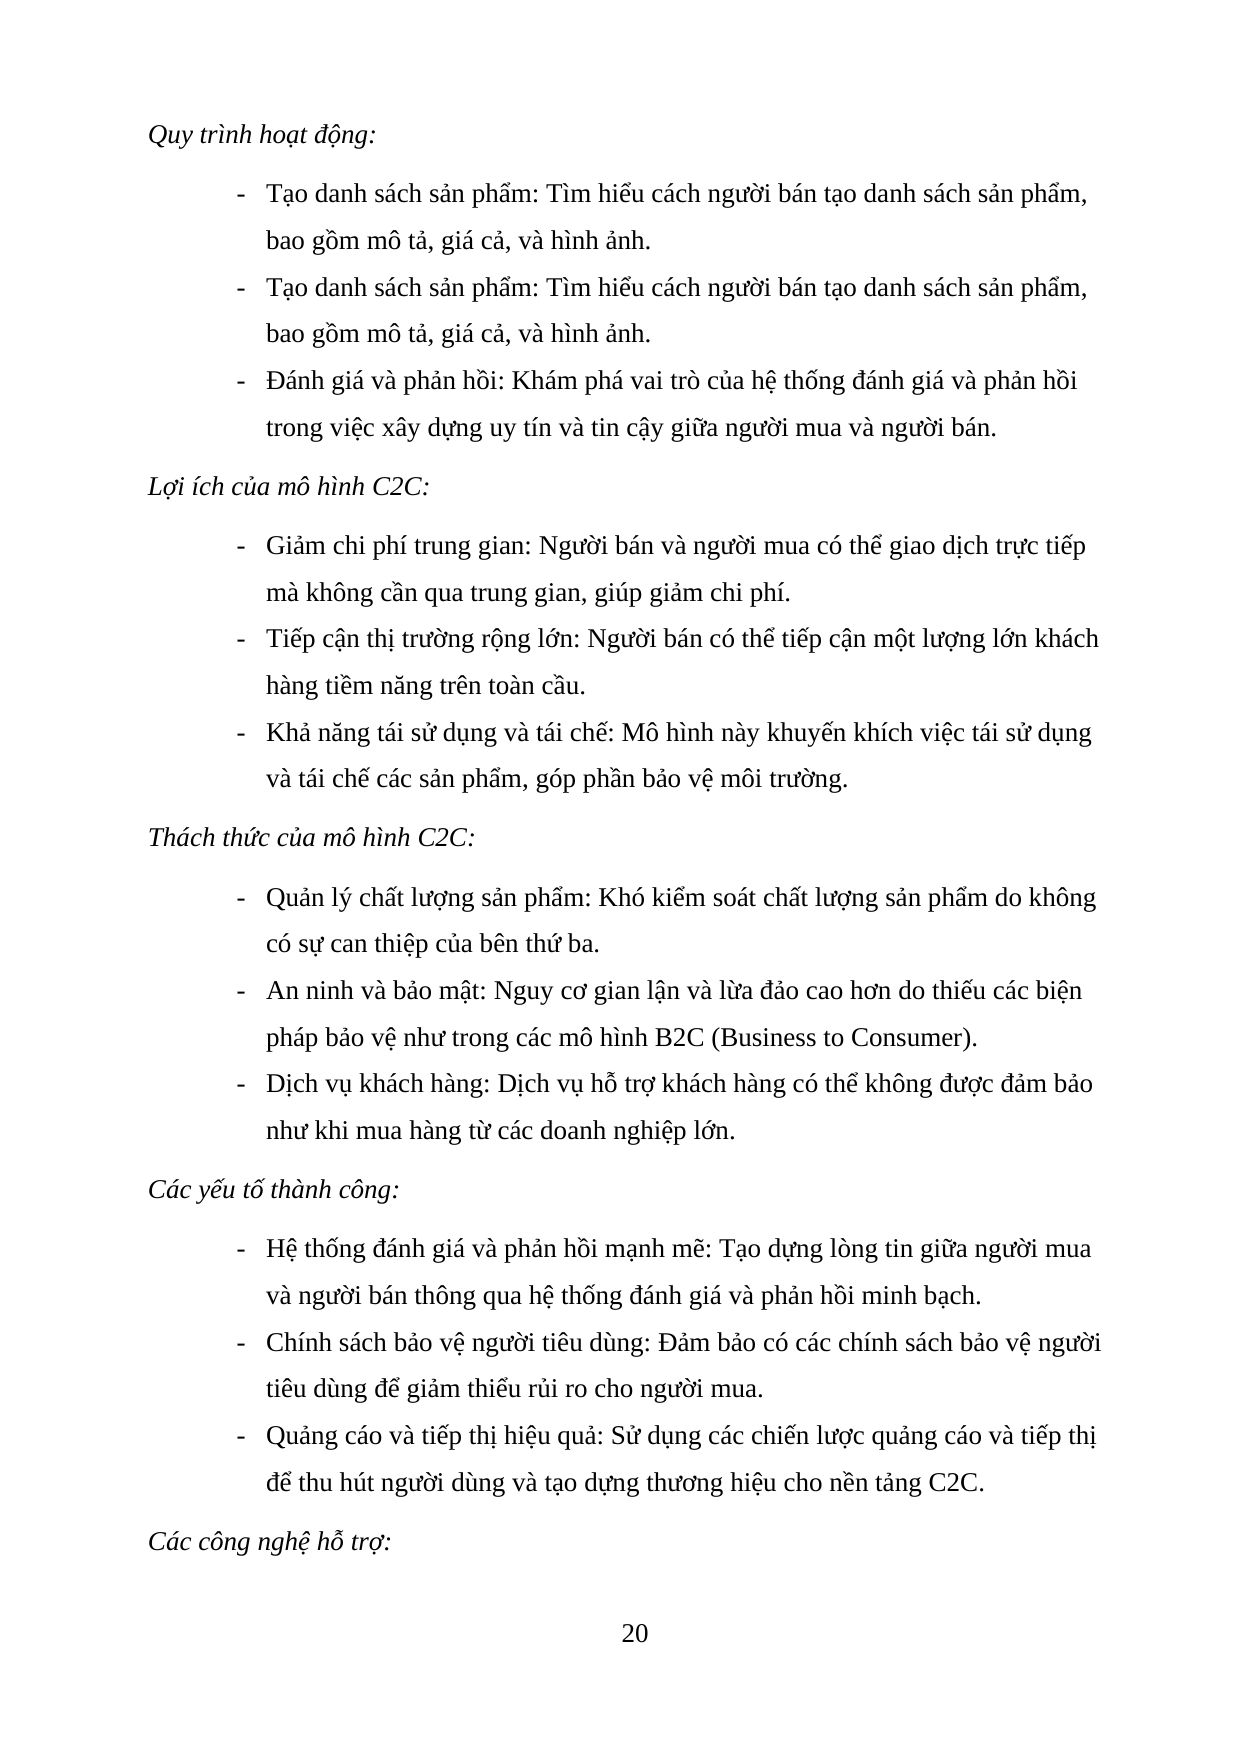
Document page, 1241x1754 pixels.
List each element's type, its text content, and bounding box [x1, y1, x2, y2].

list Tiếp cận thị trường rộng lớn: Người bán có thể tiếp cận một lượng lớn khách hàng tiềm năng trên toàn cầu. [236, 622, 1122, 700]
list Giảm chi phí trung gian: Người bán và người mua có thể giao dịch trực tiếp mà không cần qua trung gian, giúp giảm chi phí. [236, 529, 1122, 607]
list Hệ thống đánh giá và phản hồi mạnh mẽ: Tạo dựng lòng tin giữa người mua và người bán thông qua hệ thống đánh giá và phản hồi minh bạch. [236, 1232, 1122, 1310]
list An ninh và bảo mật: Nguy cơ gian lận và lừa đảo cao hơn do thiếu các biện pháp bảo vệ như trong các mô hình B2C (Business to Consumer). [236, 974, 1122, 1052]
text Các yếu tố thành công: [148, 1173, 1122, 1204]
list Tạo danh sách sản phẩm: Tìm hiểu cách người bán tạo danh sách sản phẩm, bao gồm mô tả, giá cả, và hình ảnh. [236, 271, 1122, 348]
list Dịch vụ khách hàng: Dịch vụ hỗ trợ khách hàng có thể không được đảm bảo như khi mua hàng từ các doanh nghiệp lớn. [236, 1067, 1122, 1145]
list Tạo danh sách sản phẩm: Tìm hiểu cách người bán tạo danh sách sản phẩm, bao gồm mô tả, giá cả, và hình ảnh. [236, 177, 1122, 255]
text Các công nghệ hỗ trợ: [148, 1525, 1122, 1556]
list Quản lý chất lượng sản phẩm: Khó kiểm soát chất lượng sản phẩm do không có sự can thiệp của bên thứ ba. [236, 881, 1122, 958]
list Quảng cáo và tiếp thị hiệu quả: Sử dụng các chiến lược quảng cáo và tiếp thị để thu hút người dùng và tạo dựng thương hiệu cho nền tảng C2C. [236, 1419, 1122, 1497]
list Khả năng tái sử dụng và tái chế: Mô hình này khuyến khích việc tái sử dụng và tái chế các sản phẩm, góp phần bảo vệ môi trường. [236, 716, 1122, 793]
text Thách thức của mô hình C2C: [148, 821, 1122, 853]
text Quy trình hoạt động: [148, 118, 1122, 149]
list Chính sách bảo vệ người tiêu dùng: Đảm bảo có các chính sách bảo vệ người tiêu dùng để giảm thiểu rủi ro cho người mua. [236, 1326, 1122, 1403]
list Đánh giá và phản hồi: Khám phá vai trò của hệ thống đánh giá và phản hồi trong việc xây dựng uy tín và tin cậy giữa người mua và người bán. [236, 364, 1122, 442]
text Lợi ích của mô hình C2C: [148, 470, 1122, 501]
